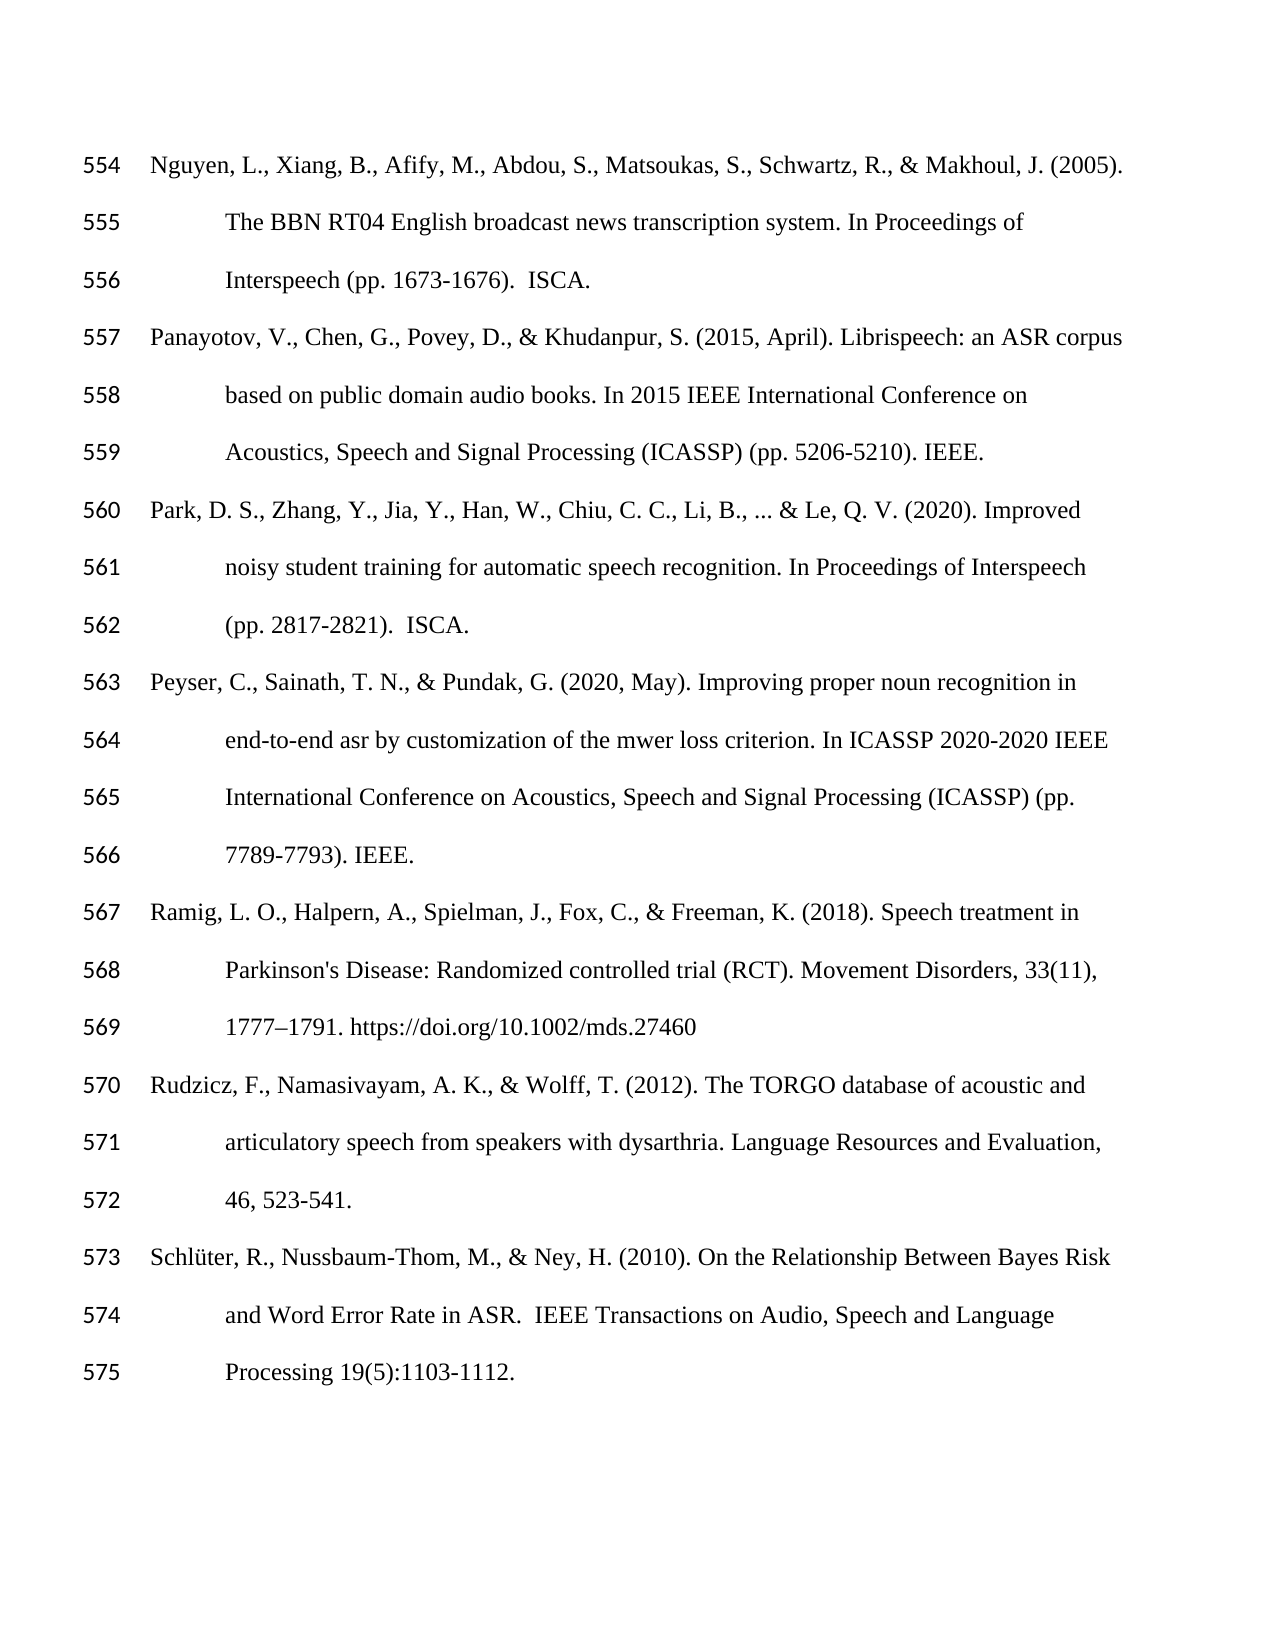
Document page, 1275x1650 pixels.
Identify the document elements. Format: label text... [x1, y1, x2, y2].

text Schlüter, R., Nussbaum-Thom, M., & Ney, H. (2010). On the Relationship Between Bayes Risk and Word Error Rate in ASR. IEEE Transactions on Audio, Speech and Language Processing 19(5):1103-1112. [150, 1242, 1125, 1386]
text Rudzicz, F., Namasivayam, A. K., & Wolff, T. (2012). The TORGO database of acoustic and articulatory speech from speakers with dysarthria. Language Resources and Evaluation, 46, 523-541. [150, 1070, 1125, 1214]
text Park, D. S., Zhang, Y., Jia, Y., Han, W., Chiu, C. C., Li, B., ... & Le, Q. V. (2020). Improved noisy student training for automatic speech recognition. In Proceedings of Interspeech (pp. 2817-2821). ISCA. [150, 495, 1125, 639]
text Peyser, C., Sainath, T. N., & Pundak, G. (2020, May). Improving proper noun recognition in end-to-end asr by customization of the mwer loss criterion. In ICASSP 2020-2020 IEEE International Conference on Acoustics, Speech and Signal Processing (ICASSP) (pp. 7789-7793). IEEE. [150, 667, 1125, 869]
text Nguyen, L., Xiang, B., Afify, M., Abdou, S., Matsoukas, S., Schwartz, R., & Makhoul, J. (2005). The BBN RT04 English broadcast news transcription system. In Proceedings of Interspeech (pp. 1673-1676). ISCA. [150, 150, 1125, 294]
text Ramig, L. O., Halpern, A., Spielman, J., Fox, C., & Freeman, K. (2018). Speech treatment in Parkinson's Disease: Randomized controlled trial (RCT). Movement Disorders, 33(11), 1777–1791. https://doi.org/10.1002/mds.27460 [150, 897, 1125, 1041]
text Panayotov, V., Chen, G., Povey, D., & Khudanpur, S. (2015, April). Librispeech: an ASR corpus based on public domain audio books. In 2015 IEEE International Conference on Acoustics, Speech and Signal Processing (ICASSP) (pp. 5206-5210). IEEE. [150, 322, 1125, 466]
